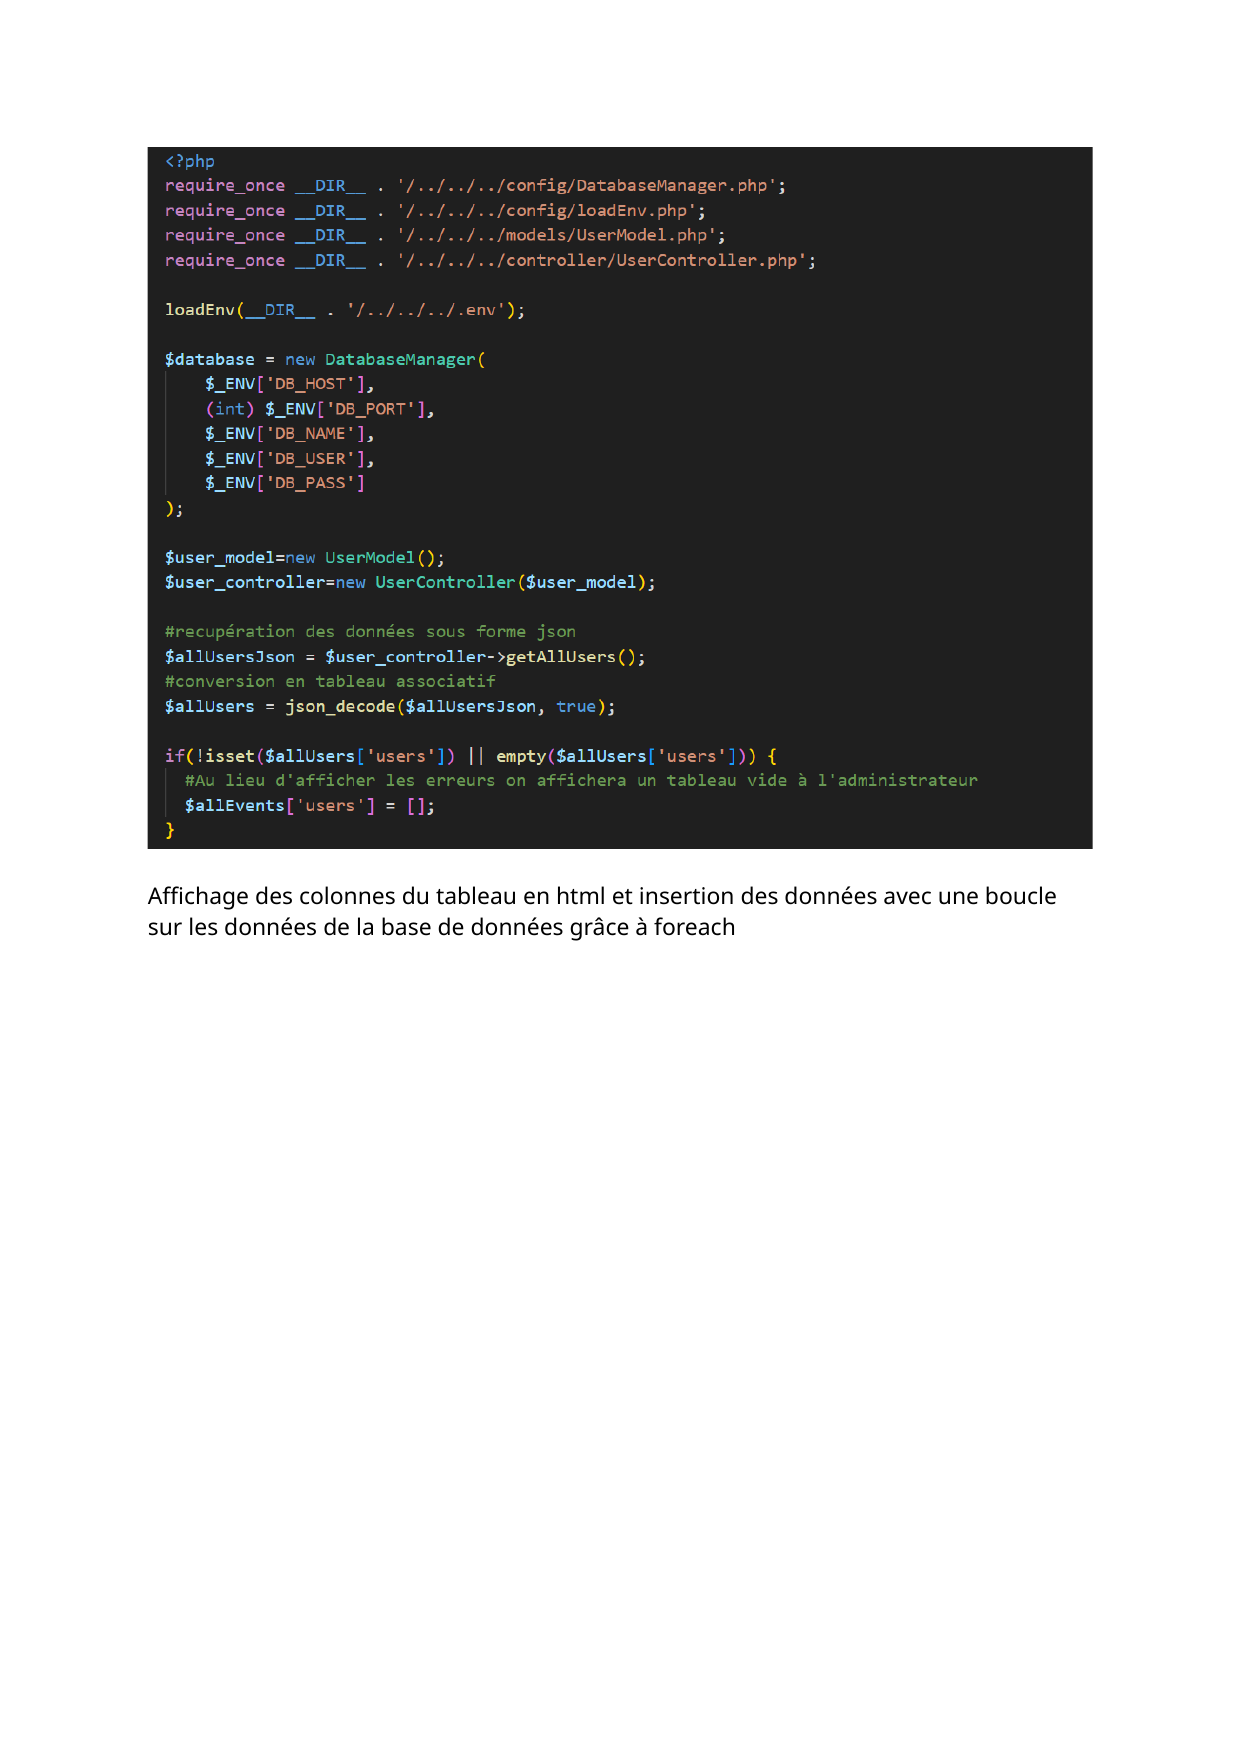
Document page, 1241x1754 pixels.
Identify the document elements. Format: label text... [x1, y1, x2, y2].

picture [147, 147, 1093, 849]
text Affichage des colonnes du tableau en html et insertion des données avec une boucle sur les données de la base de données grâce à foreach [148, 880, 1093, 942]
